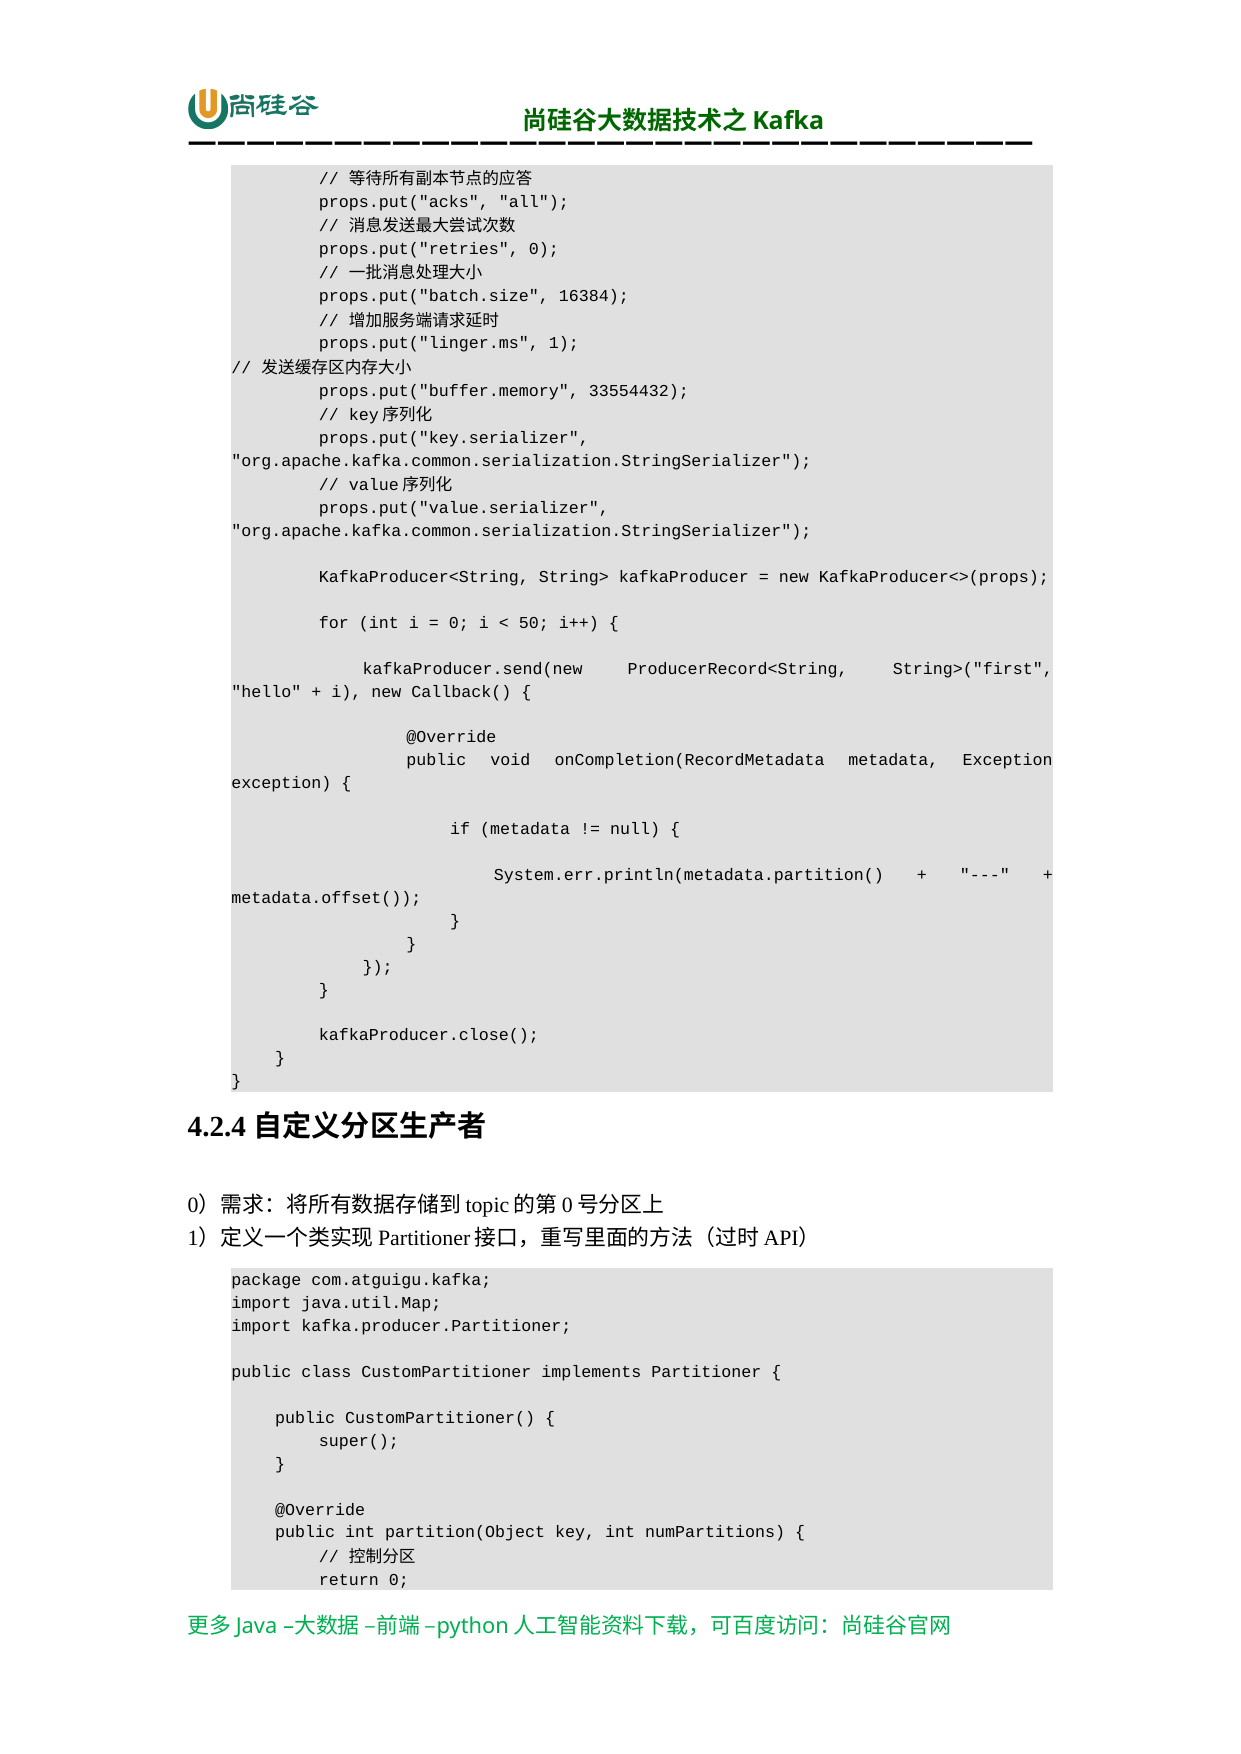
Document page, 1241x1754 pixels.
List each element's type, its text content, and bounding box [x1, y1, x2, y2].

text super(); [231, 1428, 1053, 1451]
text 1）定义一个类实现Partitioner接口，重写里面的方法（过时API） [187, 1219, 1053, 1252]
text @Override [231, 1497, 1053, 1520]
text props.put("buffer.memory", 33554432); [231, 378, 1053, 401]
text System.err.println(metadata.partition() + "---" + metadata.offset()); [231, 862, 1053, 908]
text // 消息发送最大尝试次数 [231, 212, 1053, 236]
text props.put("linger.ms", 1); [231, 331, 1053, 354]
text props.put("acks", "all"); [231, 189, 1053, 212]
picture [187, 88, 320, 130]
text props.put("value.serializer", "org.apache.kafka.common.serialization.StringSerializer"); [231, 496, 1053, 542]
text } [231, 1046, 1053, 1069]
text kafkaProducer.send(new ProducerRecord<String, String>("first", "hello" + i), new Callback() { [231, 656, 1053, 702]
text } [231, 908, 1053, 931]
text // 控制分区 [231, 1543, 1053, 1567]
text // 发送缓存区内存大小 [231, 354, 1053, 378]
text import java.util.Map; [231, 1291, 1053, 1314]
text public CustomPartitioner() { [231, 1405, 1053, 1428]
text // 等待所有副本节点的应答 [231, 165, 1053, 189]
text } [231, 1451, 1053, 1474]
text props.put("batch.size", 16384); [231, 284, 1053, 307]
text // value序列化 [231, 471, 1053, 496]
text } [231, 1069, 1053, 1092]
text // 增加服务端请求延时 [231, 307, 1053, 331]
text // 一批消息处理大小 [231, 259, 1053, 284]
text } [231, 977, 1053, 1000]
text if (metadata != null) { [231, 817, 1053, 839]
text for (int i = 0; i < 50; i++) { [231, 610, 1053, 633]
text public class CustomPartitioner implements Partitioner { [231, 1359, 1053, 1382]
text @Override [231, 725, 1053, 748]
text }); [231, 954, 1053, 977]
text return 0; [231, 1567, 1053, 1590]
text KafkaProducer<String, String> kafkaProducer = new KafkaProducer<>(props); [231, 564, 1053, 587]
text } [231, 931, 1053, 954]
text props.put("key.serializer", "org.apache.kafka.common.serialization.StringSerializer"); [231, 426, 1053, 471]
text 0）需求：将所有数据存储到topic的第0号分区上 [187, 1187, 1053, 1219]
text props.put("retries", 0); [231, 236, 1053, 259]
text package com.atguigu.kafka; [231, 1268, 1053, 1291]
text public void onCompletion(RecordMetadata metadata, Exception exception) { [231, 748, 1053, 794]
text // key序列化 [231, 401, 1053, 426]
text kafkaProducer.close(); [231, 1023, 1053, 1046]
text public int partition(Object key, int numPartitions) { [231, 1520, 1053, 1543]
subtitle 4.2.4 自定义分区生产者 [187, 1092, 1053, 1157]
text import kafka.producer.Partitioner; [231, 1314, 1053, 1337]
